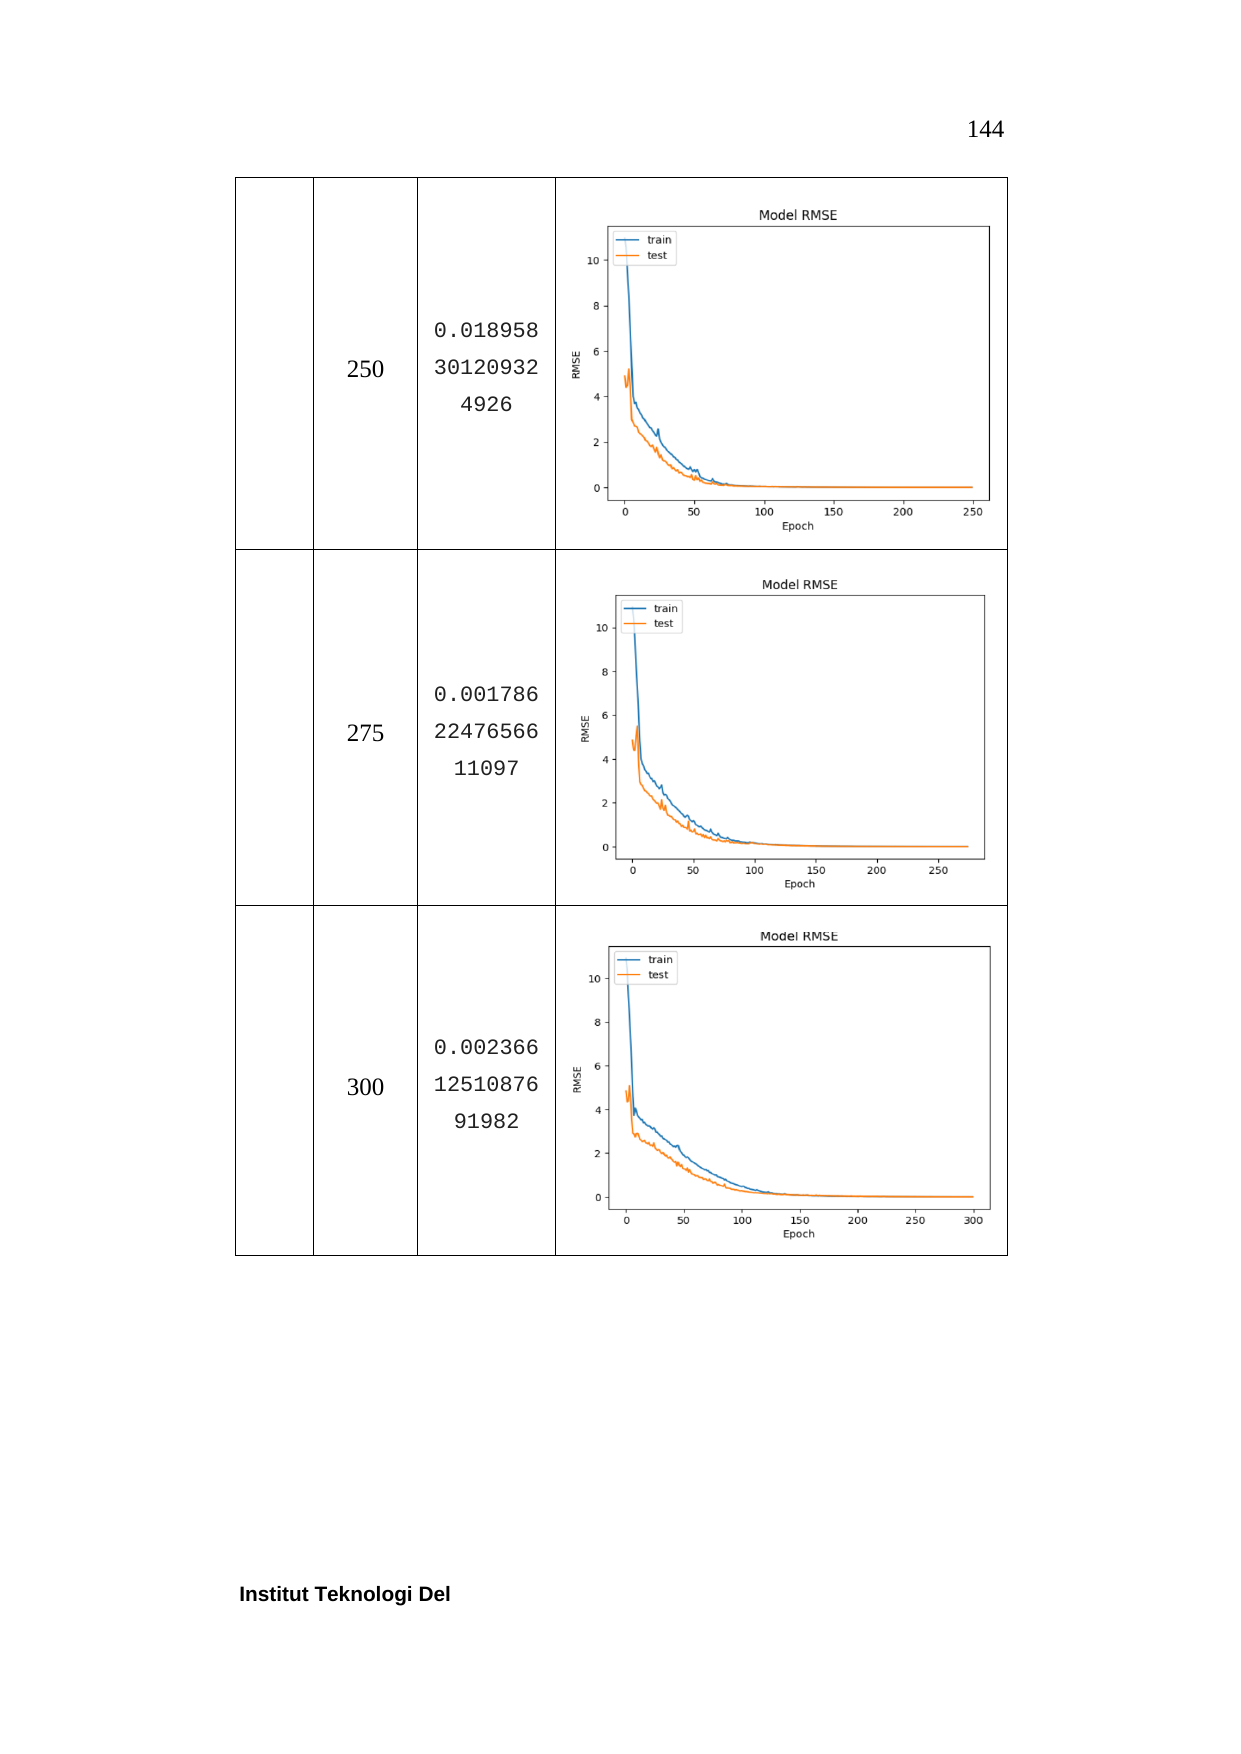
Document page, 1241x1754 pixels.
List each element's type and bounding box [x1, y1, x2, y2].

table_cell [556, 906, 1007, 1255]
picture [575, 575, 988, 890]
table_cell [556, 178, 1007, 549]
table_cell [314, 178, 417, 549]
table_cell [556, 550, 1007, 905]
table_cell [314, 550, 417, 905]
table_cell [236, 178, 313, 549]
picture [568, 932, 995, 1240]
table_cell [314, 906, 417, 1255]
picture [566, 203, 997, 535]
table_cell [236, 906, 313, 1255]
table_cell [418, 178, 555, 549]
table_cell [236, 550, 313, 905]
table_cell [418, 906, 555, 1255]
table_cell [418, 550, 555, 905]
